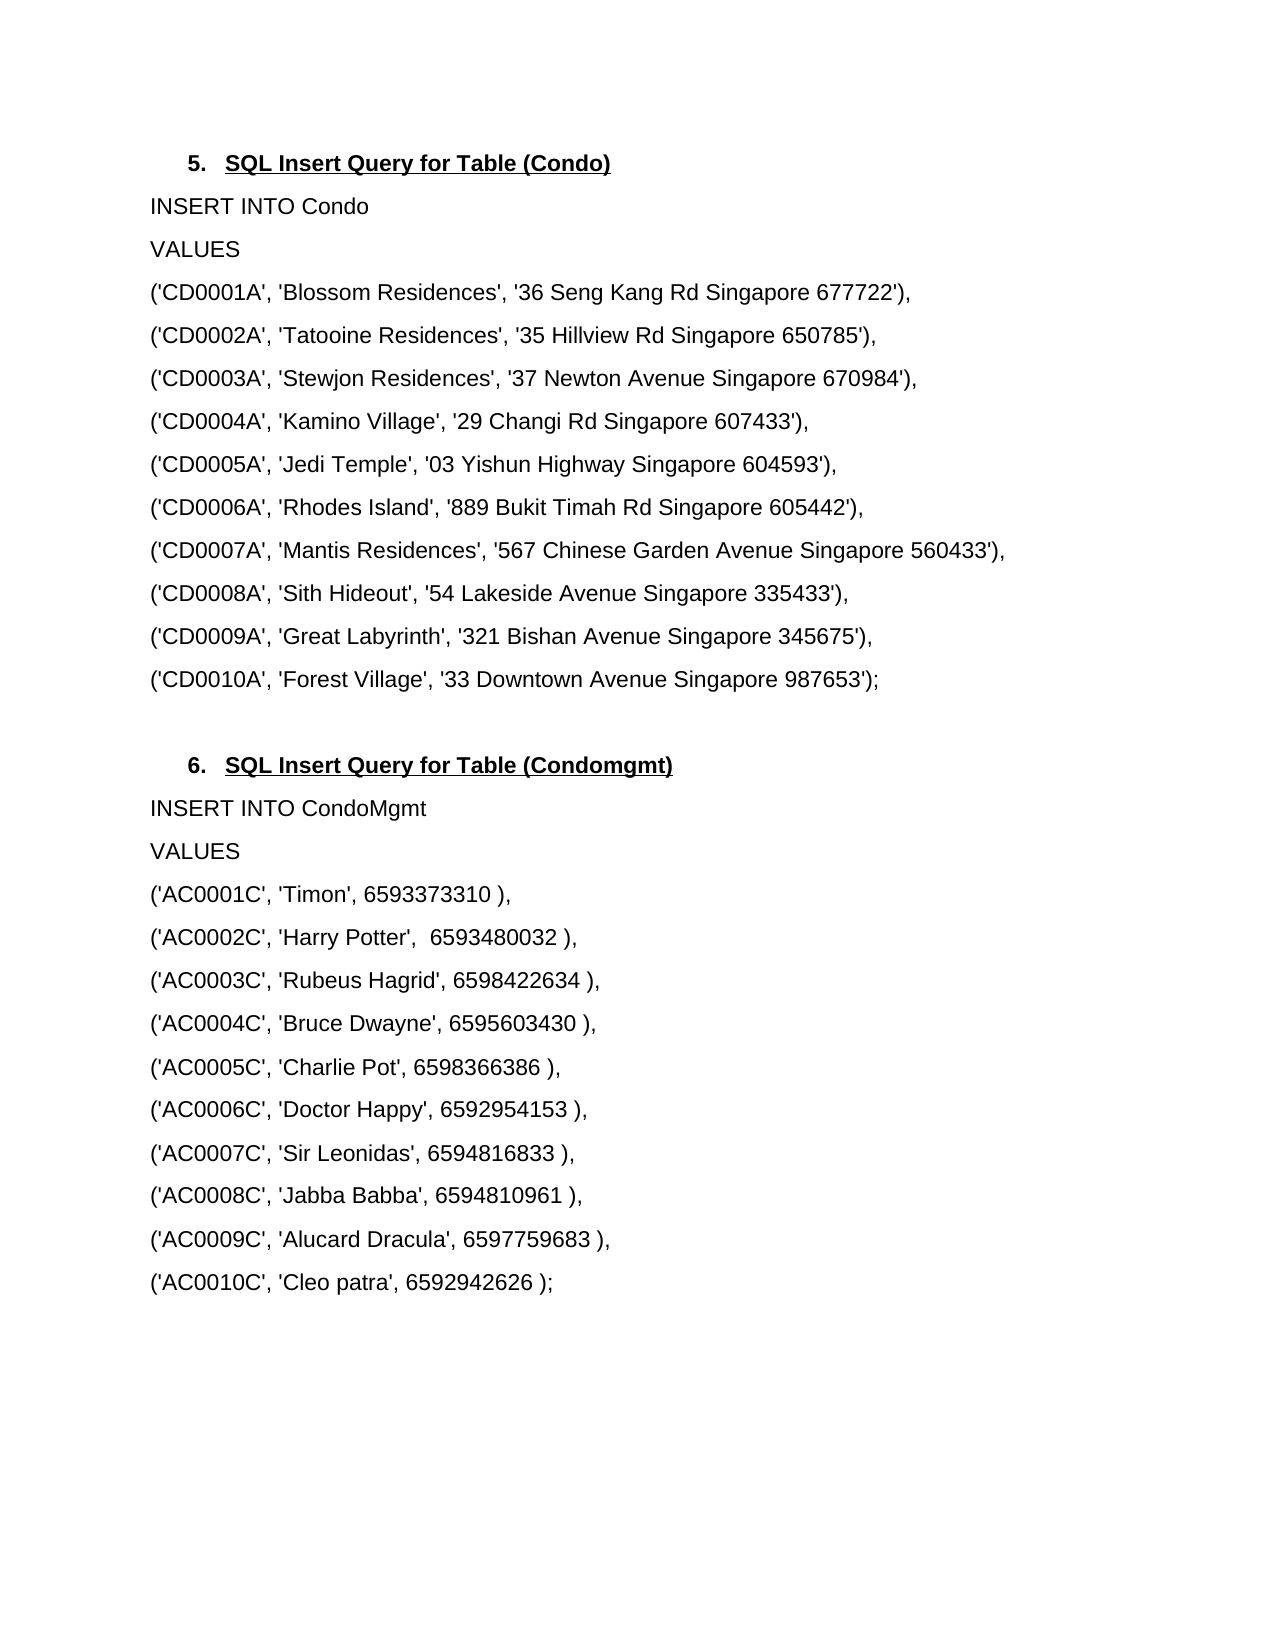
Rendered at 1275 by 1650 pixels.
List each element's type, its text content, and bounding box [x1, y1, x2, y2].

text ('AC0003C', 'Rubeus Hagrid', 6598422634 ), [150, 967, 1125, 994]
text ('AC0005C', 'Charlie Pot', 6598366386 ), [150, 1053, 1125, 1080]
text ('CD0001A', 'Blossom Residences', '36 Seng Kang Rd Singapore 677722'), [150, 279, 1125, 305]
text ('AC0009C', 'Alucard Dracula', 6597759683 ), [150, 1226, 1125, 1252]
text INSERT INTO Condo [150, 193, 1125, 219]
text ('AC0007C', 'Sir Leonidas', 6594816833 ), [150, 1139, 1125, 1166]
text ('CD0003A', 'Stewjon Residences', '37 Newton Avenue Singapore 670984'), [150, 365, 1125, 391]
list SQL Insert Query for Table (Condomgmt) [187, 752, 1125, 779]
text ('CD0004A', 'Kamino Village', '29 Changi Rd Singapore 607433'), [150, 408, 1125, 434]
list SQL Insert Query for Table (Condo) [187, 150, 1125, 176]
text ('AC0004C', 'Bruce Dwayne', 6595603430 ), [150, 1010, 1125, 1037]
text ('CD0002A', 'Tatooine Residences', '35 Hillview Rd Singapore 650785'), [150, 322, 1125, 348]
text ('AC0002C', 'Harry Potter', 6593480032 ), [150, 924, 1125, 951]
text ('AC0008C', 'Jabba Babba', 6594810961 ), [150, 1182, 1125, 1209]
text VALUES [150, 838, 1125, 865]
text ('AC0001C', 'Timon', 6593373310 ), [150, 881, 1125, 908]
text ('CD0008A', 'Sith Hideout', '54 Lakeside Avenue Singapore 335433'), [150, 580, 1125, 607]
text INSERT INTO CondoMgmt [150, 795, 1125, 822]
text ('CD0010A', 'Forest Village', '33 Downtown Avenue Singapore 987653'); [150, 666, 1125, 693]
text ('CD0005A', 'Jedi Temple', '03 Yishun Highway Singapore 604593'), [150, 451, 1125, 477]
text ('AC0006C', 'Doctor Happy', 6592954153 ), [150, 1096, 1125, 1123]
text ('CD0006A', 'Rhodes Island', '889 Bukit Timah Rd Singapore 605442'), [150, 494, 1125, 521]
text ('CD0007A', 'Mantis Residences', '567 Chinese Garden Avenue Singapore 560433'), [150, 537, 1125, 563]
text ('AC0010C', 'Cleo patra', 6592942626 ); [150, 1268, 1125, 1295]
text ('CD0009A', 'Great Labyrinth', '321 Bishan Avenue Singapore 345675'), [150, 623, 1125, 649]
text VALUES [150, 236, 1125, 262]
